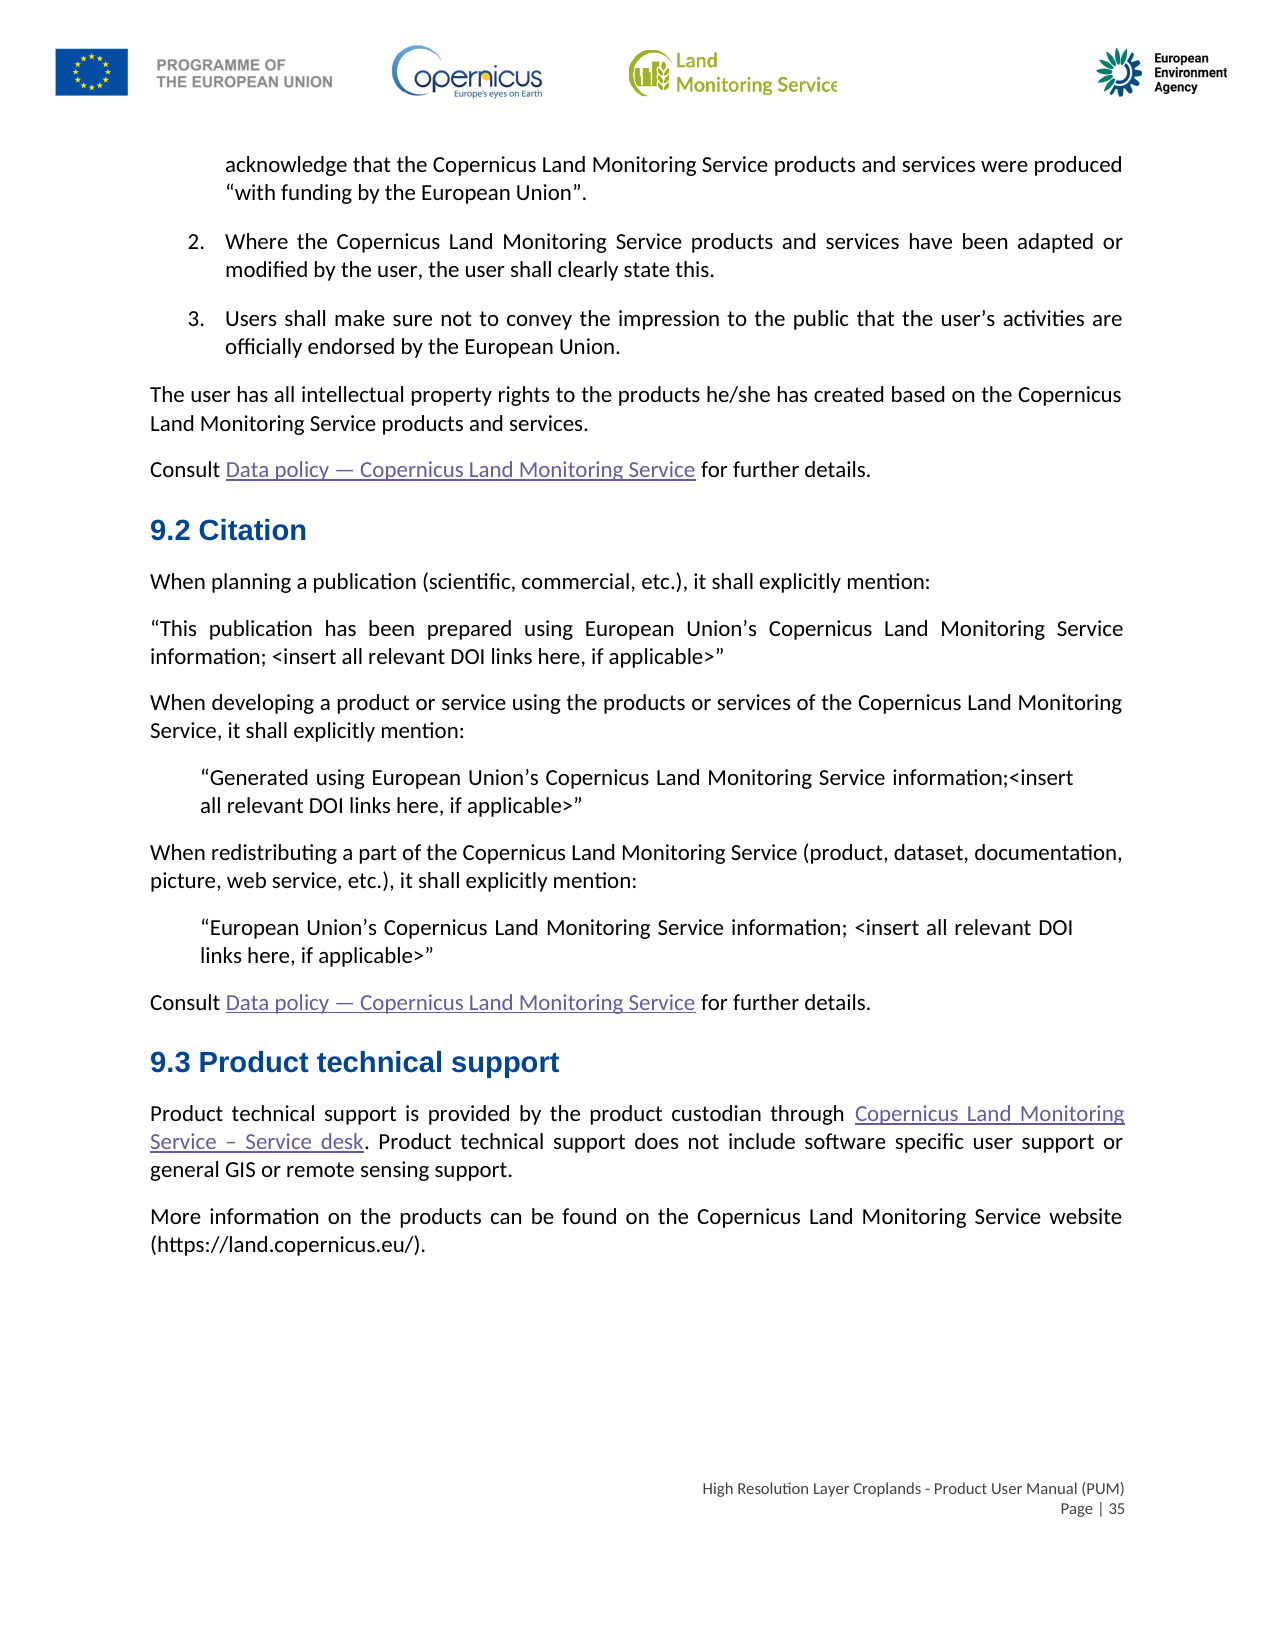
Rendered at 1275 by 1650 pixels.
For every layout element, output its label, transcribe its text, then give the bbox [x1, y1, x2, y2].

text When redistributing a part of the Copernicus Land Monitoring Service (product, dataset, documentation, picture, web service, etc.), it shall explicitly mention: [150, 838, 1125, 894]
picture [371, 15, 560, 130]
text Product technical support is provided by the product custodian through Copernicus Land Monitoring Service – Service desk. Product technical support does not include software specific user support or general GIS or remote sensing support. [150, 1099, 1125, 1183]
subtitle 9.2 Citation [150, 513, 1125, 546]
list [187, 150, 1125, 206]
text “This publication has been prepared using European Union’s Copernicus Land Monitoring Service information; <insert all relevant DOI links here, if applicable>” [150, 614, 1125, 670]
text More information on the products can be found on the Copernicus Land Monitoring Service website (https://land.copernicus.eu/). [150, 1202, 1125, 1258]
text “Generated using European Union’s Copernicus Land Monitoring Service information;<insert all relevant DOI links here, if applicable>” [200, 763, 1075, 819]
list Users shall make sure not to convey the impression to the public that the user’s activities are officially endorsed by the European Union. [187, 304, 1125, 360]
text Consult Data policy — Copernicus Land Monitoring Service for further details. [150, 988, 1125, 1016]
picture [29, 21, 351, 124]
text When planning a publication (scientific, commercial, etc.), it shall explicitly mention: [150, 567, 1125, 595]
picture [1094, 46, 1228, 97]
list Where the Copernicus Land Monitoring Service products and services have been adapted or modified by the user, the user shall clearly state this. [187, 227, 1125, 283]
text Consult Data policy — Copernicus Land Monitoring Service for further details. [150, 455, 1125, 483]
picture [628, 50, 837, 97]
text “European Union’s Copernicus Land Monitoring Service information; <insert all relevant DOI links here, if applicable>” [200, 913, 1075, 969]
text When developing a product or service using the products or services of the Copernicus Land Monitoring Service, it shall explicitly mention: [150, 688, 1125, 744]
text The user has all intellectual property rights to the products he/she has created based on the Copernicus Land Monitoring Service products and services. [150, 381, 1125, 437]
subtitle 9.3 Product technical support [150, 1045, 1125, 1078]
